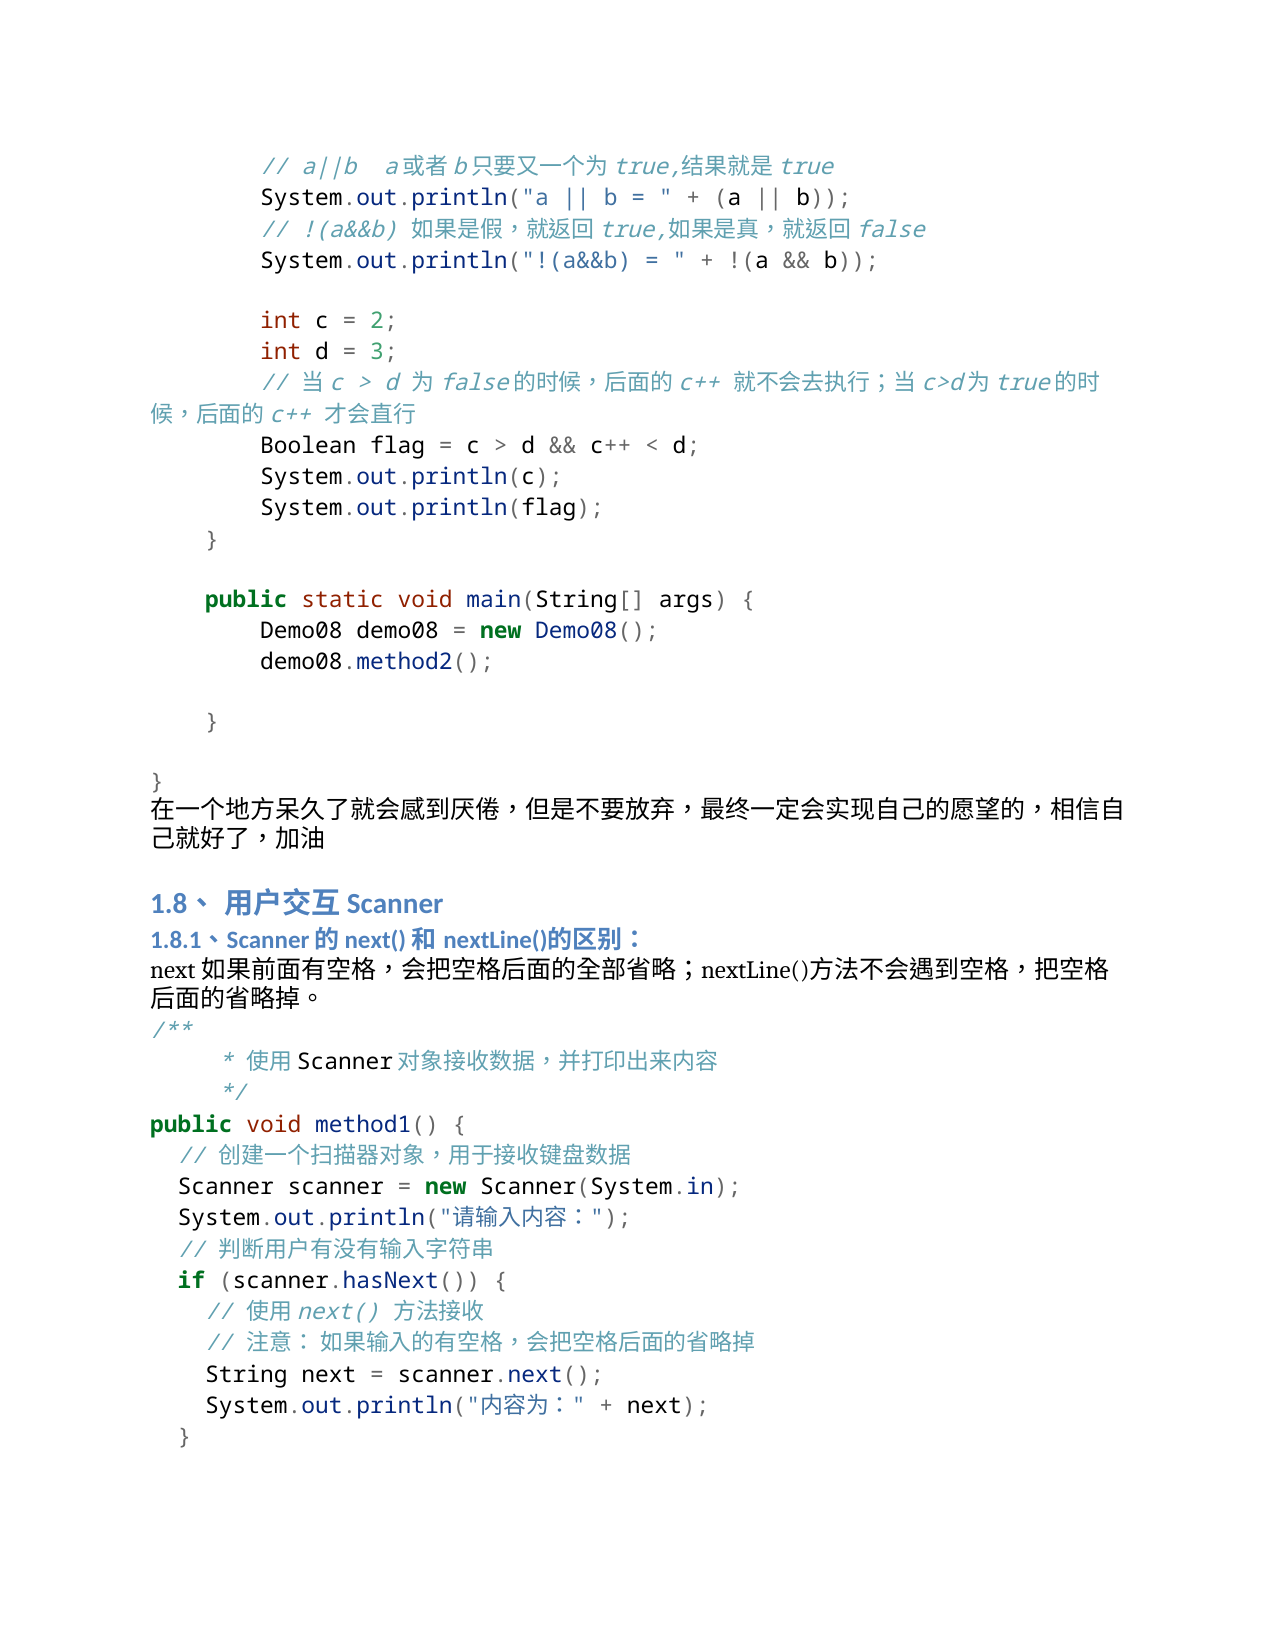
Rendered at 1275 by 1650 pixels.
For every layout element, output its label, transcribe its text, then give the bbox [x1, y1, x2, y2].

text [150, 150, 1125, 796]
text 在一个地方呆久了就会感到厌倦，但是不要放弃，最终一定会实现自己的愿望的，相信自己就好了，加油 [150, 796, 1125, 854]
text next 如果前面有空格，会把空格后面的全部省略；nextLine()方法不会遇到空格，把空格后面的省略掉。 [150, 956, 1125, 1014]
subtitle 1.8.1、Scanner的next() 和 nextLine()的区别： [150, 922, 1125, 956]
subtitle 1.8、 用户交互Scanner [150, 882, 1125, 922]
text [150, 1014, 1125, 1480]
